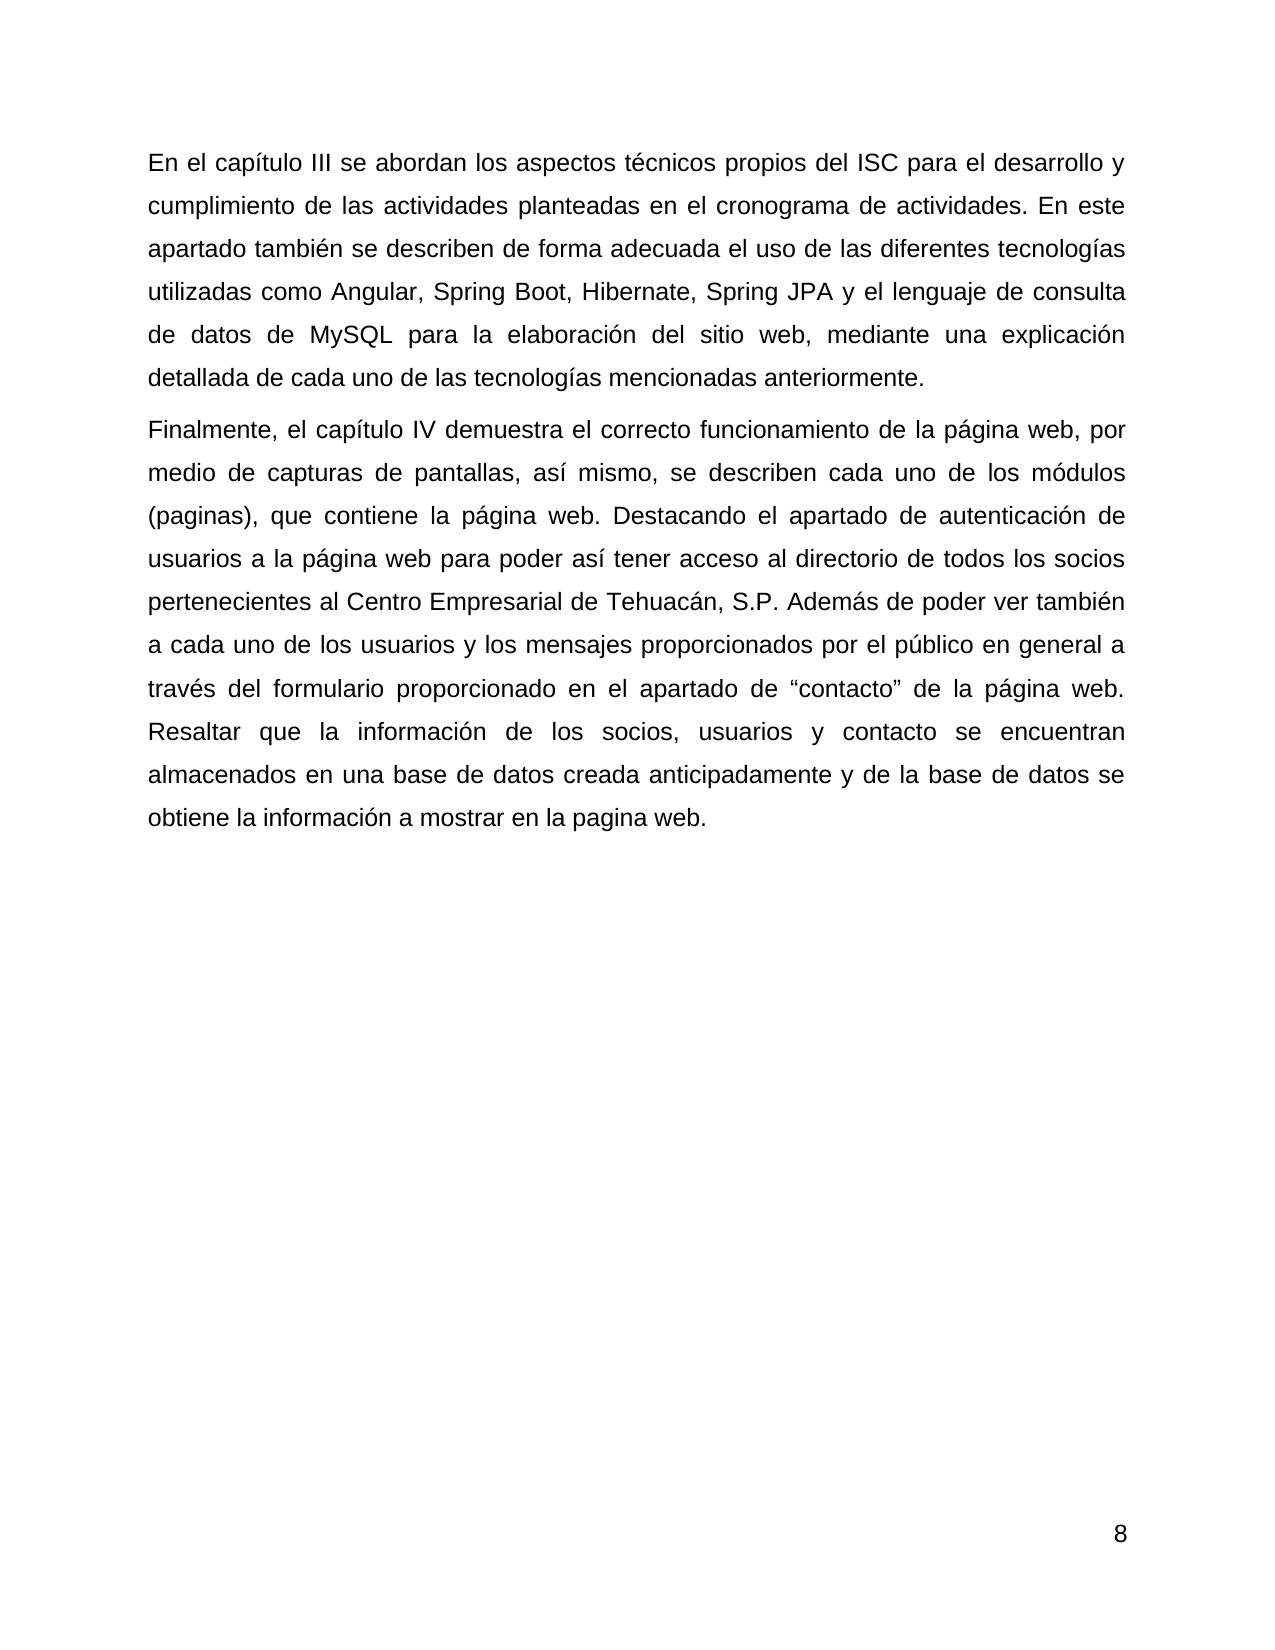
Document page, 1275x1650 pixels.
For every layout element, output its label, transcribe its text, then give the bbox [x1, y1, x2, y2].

text Finalmente, el capítulo IV demuestra el correcto funcionamiento de la página web, por medio de capturas de pantallas, así mismo, se describen cada uno de los módulos (paginas), que contiene la página web. Destacando el apartado de autenticación de usuarios a la página web para poder así tener acceso al directorio de todos los socios pertenecientes al Centro Empresarial de Tehuacán, S.P. Además de poder ver también a cada uno de los usuarios y los mensajes proporcionados por el público en general a través del formulario proporcionado en el apartado de “contacto” de la página web. Resaltar que la información de los socios, usuarios y contacto se encuentran almacenados en una base de datos creada anticipadamente y de la base de datos se obtiene la información a mostrar en la pagina web. [148, 415, 1127, 832]
text En el capítulo III se abordan los aspectos técnicos propios del ISC para el desarrollo y cumplimiento de las actividades planteadas en el cronograma de actividades. En este apartado también se describen de forma adecuada el uso de las diferentes tecnologías utilizadas como Angular, Spring Boot, Hibernate, Spring JPA y el lenguaje de consulta de datos de MySQL para la elaboración del sitio web, mediante una explicación detallada de cada uno de las tecnologías mencionadas anteriormente. [148, 148, 1127, 392]
